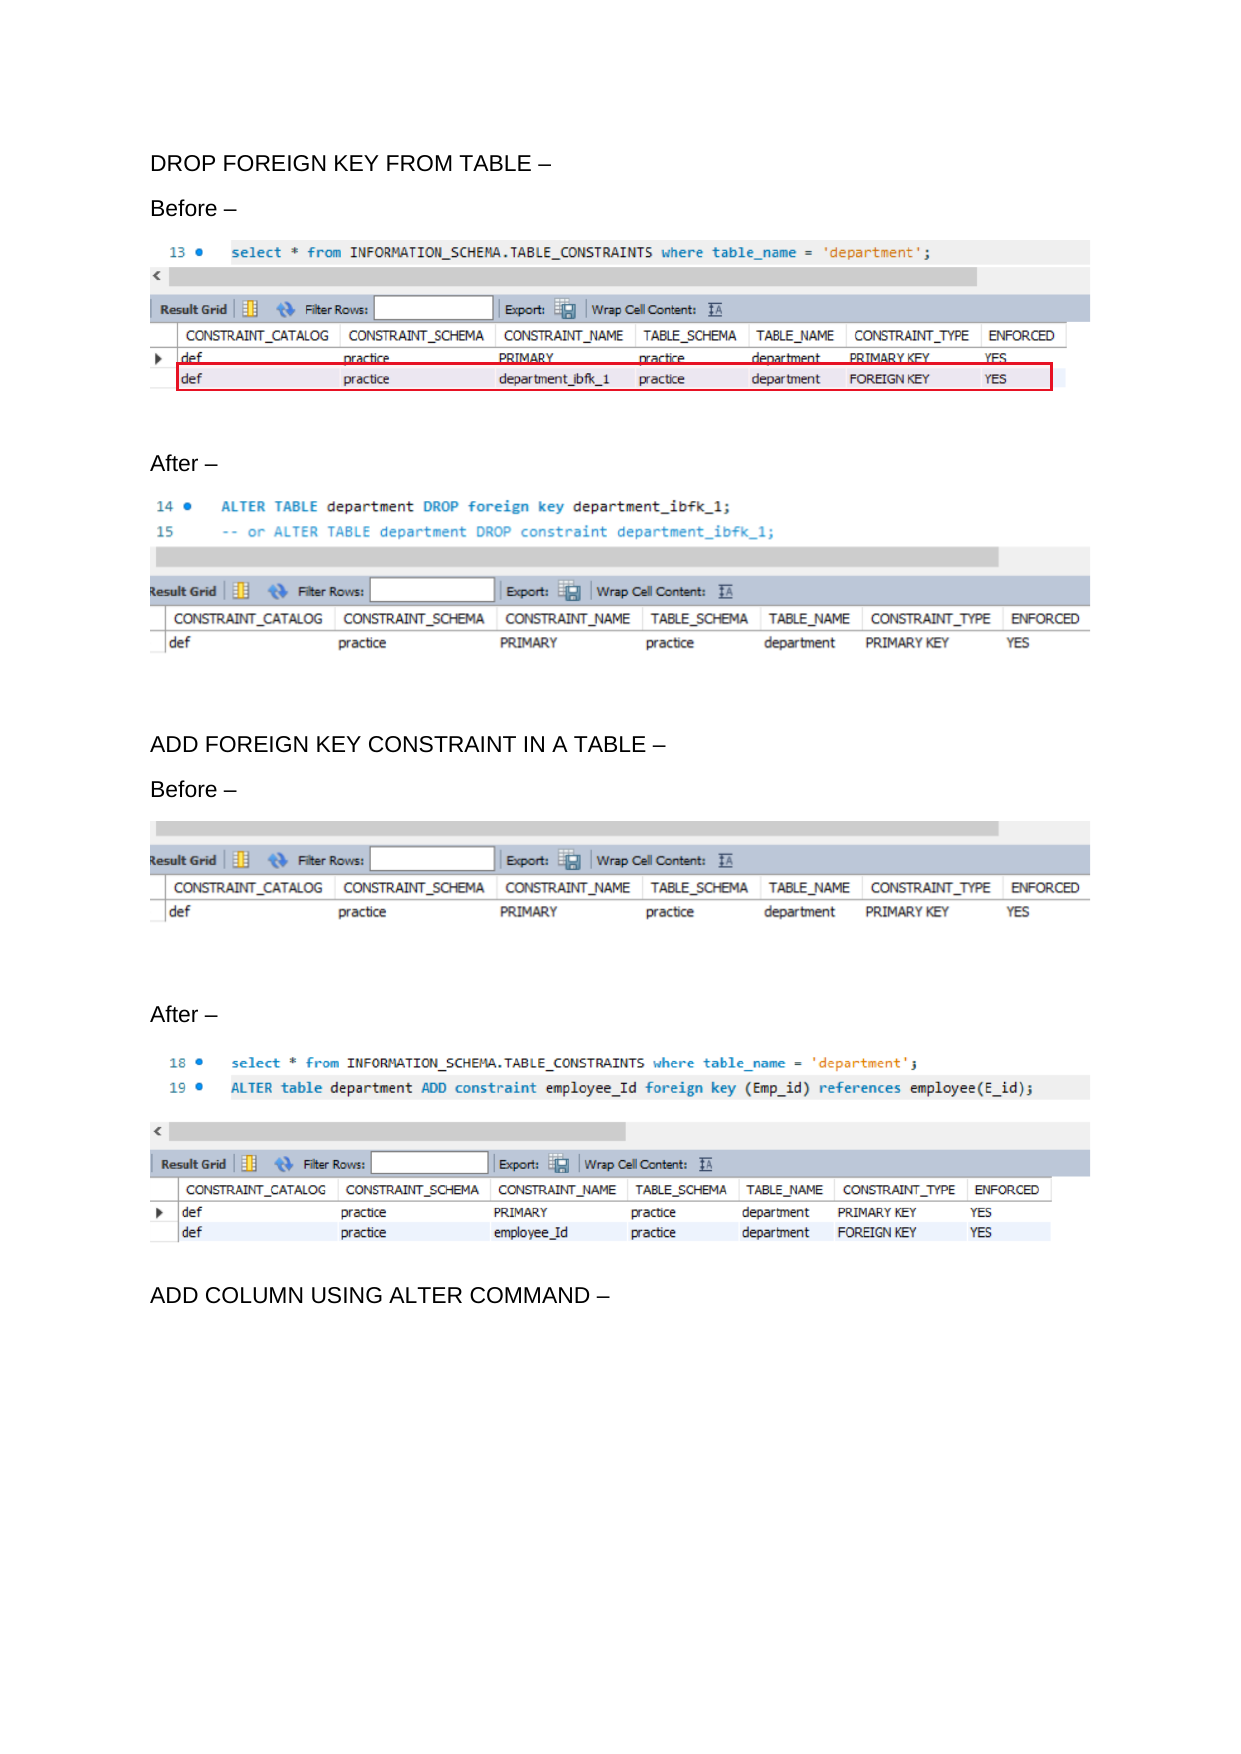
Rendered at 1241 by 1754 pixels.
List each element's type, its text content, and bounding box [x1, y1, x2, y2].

text ADD COLUMN USING ALTER COMMAND – [150, 1282, 1090, 1308]
picture [150, 494, 1091, 713]
text DROP FOREIGN KEY FROM TABLE – [150, 150, 1090, 176]
text ADD FOREIGN KEY CONSTRAINT IN A TABLE – [150, 731, 1090, 758]
text After – [150, 1001, 1090, 1027]
text Before – [150, 195, 1090, 221]
picture [150, 1045, 1091, 1263]
picture [150, 821, 1091, 982]
picture [150, 240, 1091, 431]
text Before – [150, 776, 1090, 803]
text After – [150, 449, 1090, 476]
